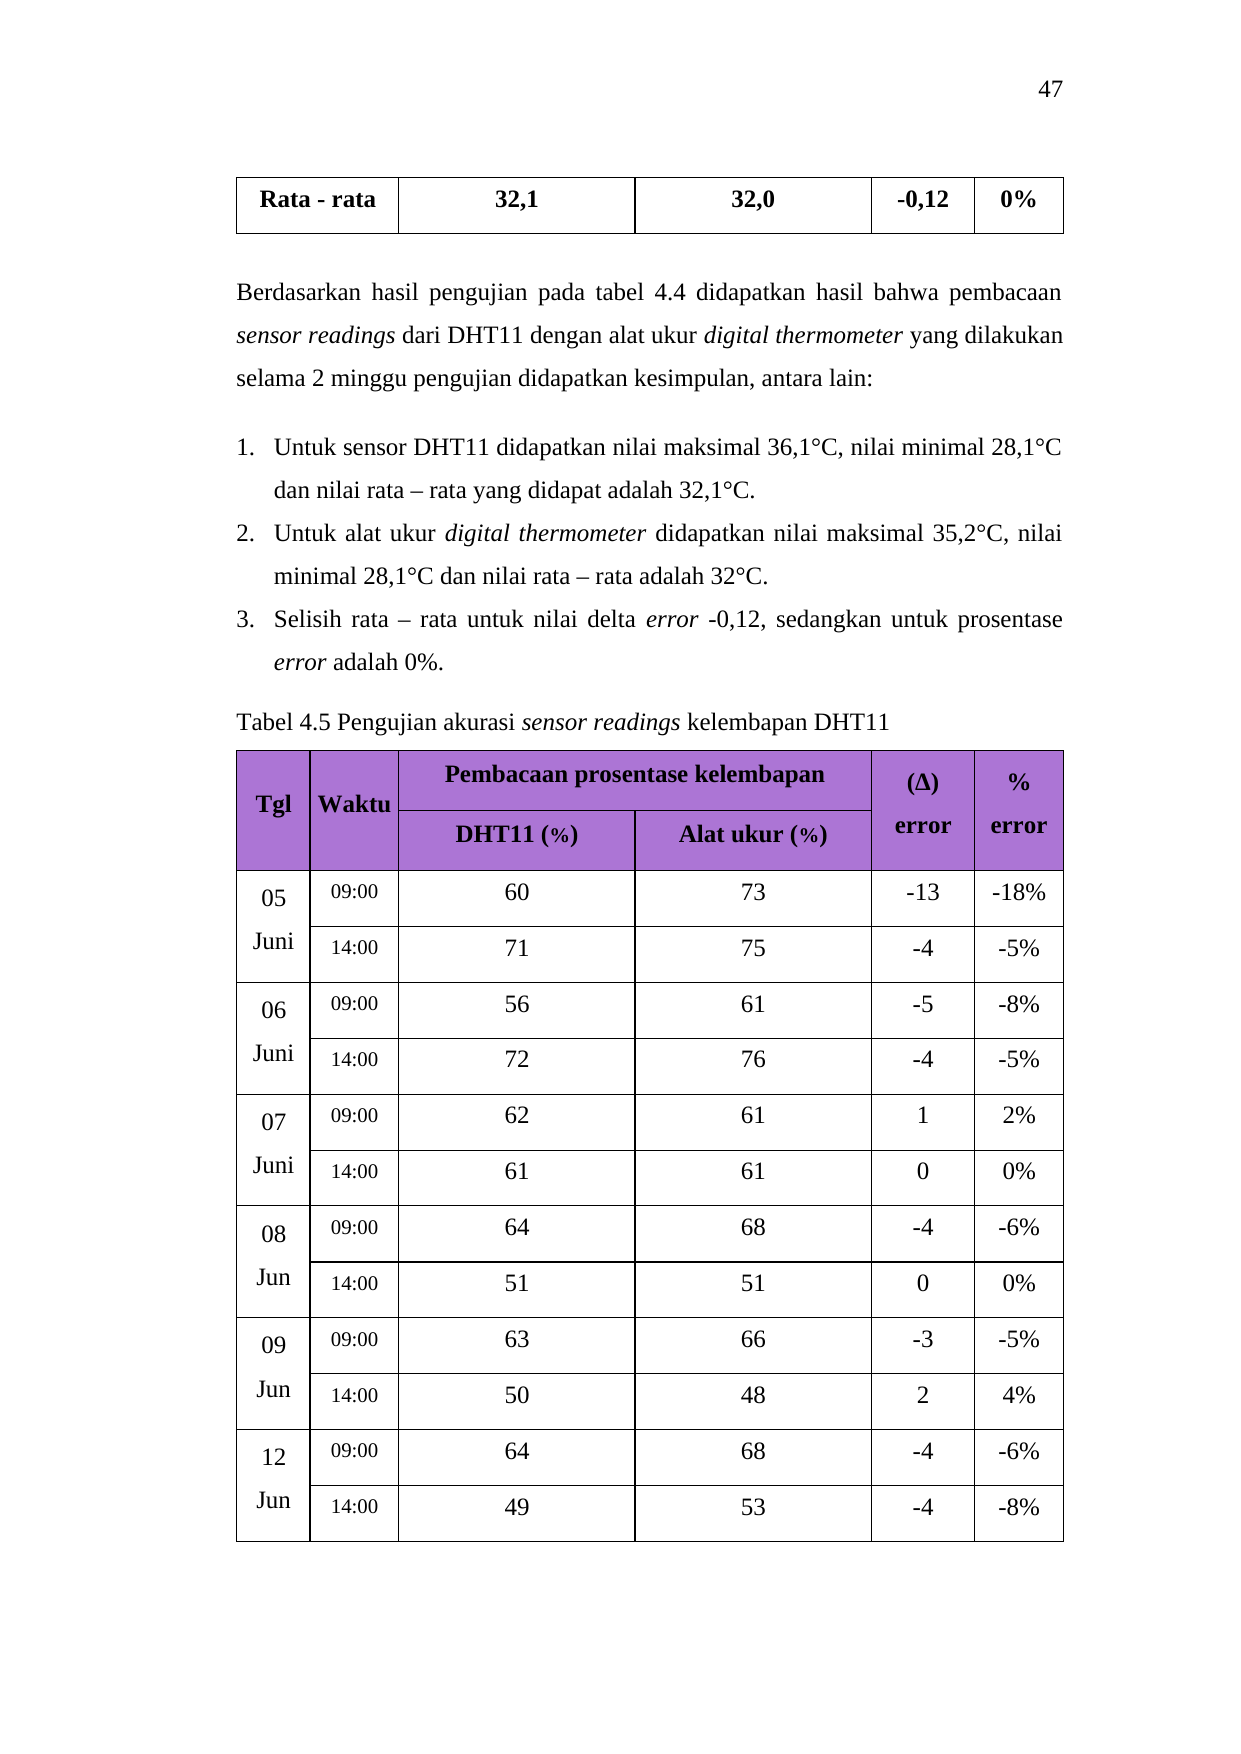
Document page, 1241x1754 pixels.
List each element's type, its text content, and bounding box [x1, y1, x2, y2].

table_cell 61 [636, 1095, 871, 1149]
table_cell 56 [399, 983, 634, 1038]
table_header Tgl [237, 751, 309, 870]
table_cell -4 [872, 1206, 974, 1261]
table_cell 68 [636, 1430, 871, 1485]
table_cell 09:00 [311, 983, 398, 1038]
table_cell -5% [975, 927, 1063, 982]
table_cell -0,12 [872, 178, 974, 233]
table_cell 51 [636, 1263, 871, 1317]
table_cell -6% [975, 1430, 1063, 1485]
table_header Waktu [311, 751, 398, 870]
table_cell 0% [975, 1263, 1063, 1317]
table_cell -18% [975, 871, 1063, 926]
table_cell DHT11 (%) [399, 811, 634, 870]
table_header (Δ) error [872, 751, 974, 870]
table_cell 64 [399, 1206, 634, 1261]
table_cell 72 [399, 1039, 634, 1093]
table_cell -3 [872, 1318, 974, 1373]
table_cell 14:00 [311, 1374, 398, 1429]
table_cell 73 [636, 871, 871, 926]
table_cell 32,1 [399, 178, 634, 233]
table_cell -6% [975, 1206, 1063, 1261]
table_cell 61 [636, 1151, 871, 1205]
text Tabel 4.5 Pengujian akurasi sensor readings kelembapan DHT11 [236, 707, 1063, 736]
table_cell 14:00 [311, 1263, 398, 1317]
table_cell 61 [636, 983, 871, 1038]
table_cell 2 [872, 1374, 974, 1429]
table_header % error [975, 751, 1063, 870]
table_cell 07 Juni [237, 1095, 309, 1205]
table_cell 0% [975, 178, 1063, 233]
table_cell 64 [399, 1430, 634, 1485]
table_cell 0% [975, 1151, 1063, 1205]
table_cell 32,0 [636, 178, 871, 233]
table_cell 0 [872, 1151, 974, 1205]
table_cell 05 Juni [237, 871, 309, 982]
list Untuk sensor DHT11 didapatkan nilai maksimal 36,1°C, nilai minimal 28,1°C dan nilai rata – rata yang didapat adalah 32,1°C. [236, 432, 1063, 503]
table_cell 49 [399, 1486, 634, 1541]
list Selisih rata – rata untuk nilai delta error -0,12, sedangkan untuk prosentase error adalah 0%. [236, 604, 1063, 676]
table_cell 14:00 [311, 1486, 398, 1541]
table_cell 09 Jun [237, 1318, 309, 1429]
table_cell 09:00 [311, 1095, 398, 1149]
table_cell -13 [872, 871, 974, 926]
table_cell 2% [975, 1095, 1063, 1149]
table_cell 71 [399, 927, 634, 982]
table_cell 12 Jun [237, 1430, 309, 1541]
list Untuk alat ukur digital thermometer didapatkan nilai maksimal 35,2°C, nilai minimal 28,1°C dan nilai rata – rata adalah 32°C. [236, 518, 1063, 590]
table_cell 48 [636, 1374, 871, 1429]
table_cell 1 [872, 1095, 974, 1149]
table_cell -4 [872, 1430, 974, 1485]
table_cell 62 [399, 1095, 634, 1149]
table_cell 09:00 [311, 1206, 398, 1261]
text Berdasarkan hasil pengujian pada tabel 4.4 didapatkan hasil bahwa pembacaan sensor readings dari DHT11 dengan alat ukur digital thermometer yang dilakukan selama 2 minggu pengujian didapatkan kesimpulan, antara lain: [236, 277, 1063, 392]
table_cell 4% [975, 1374, 1063, 1429]
table_cell 60 [399, 871, 634, 926]
table_cell -4 [872, 1486, 974, 1541]
table_cell 09:00 [311, 1318, 398, 1373]
table_cell Alat ukur (%) [636, 811, 871, 870]
table_cell 50 [399, 1374, 634, 1429]
table_cell 66 [636, 1318, 871, 1373]
table_cell 09:00 [311, 871, 398, 926]
table_cell -8% [975, 1486, 1063, 1541]
table_cell -4 [872, 927, 974, 982]
table_cell -4 [872, 1039, 974, 1093]
table_cell 75 [636, 927, 871, 982]
table_cell 76 [636, 1039, 871, 1093]
table_cell 14:00 [311, 927, 398, 982]
table_cell 08 Jun [237, 1206, 309, 1317]
table_cell Rata - rata [237, 178, 398, 233]
table_cell 09:00 [311, 1430, 398, 1485]
table_cell -5% [975, 1318, 1063, 1373]
table_cell 14:00 [311, 1151, 398, 1205]
table_cell 63 [399, 1318, 634, 1373]
table_cell 68 [636, 1206, 871, 1261]
table_cell 51 [399, 1263, 634, 1317]
table_cell -5% [975, 1039, 1063, 1093]
table_cell 14:00 [311, 1039, 398, 1093]
table_cell 53 [636, 1486, 871, 1541]
table_header Pembacaan prosentase kelembapan [399, 751, 871, 810]
table_cell -8% [975, 983, 1063, 1038]
table_cell 06 Juni [237, 983, 309, 1093]
table_cell 61 [399, 1151, 634, 1205]
table_cell -5 [872, 983, 974, 1038]
table_cell 0 [872, 1263, 974, 1317]
